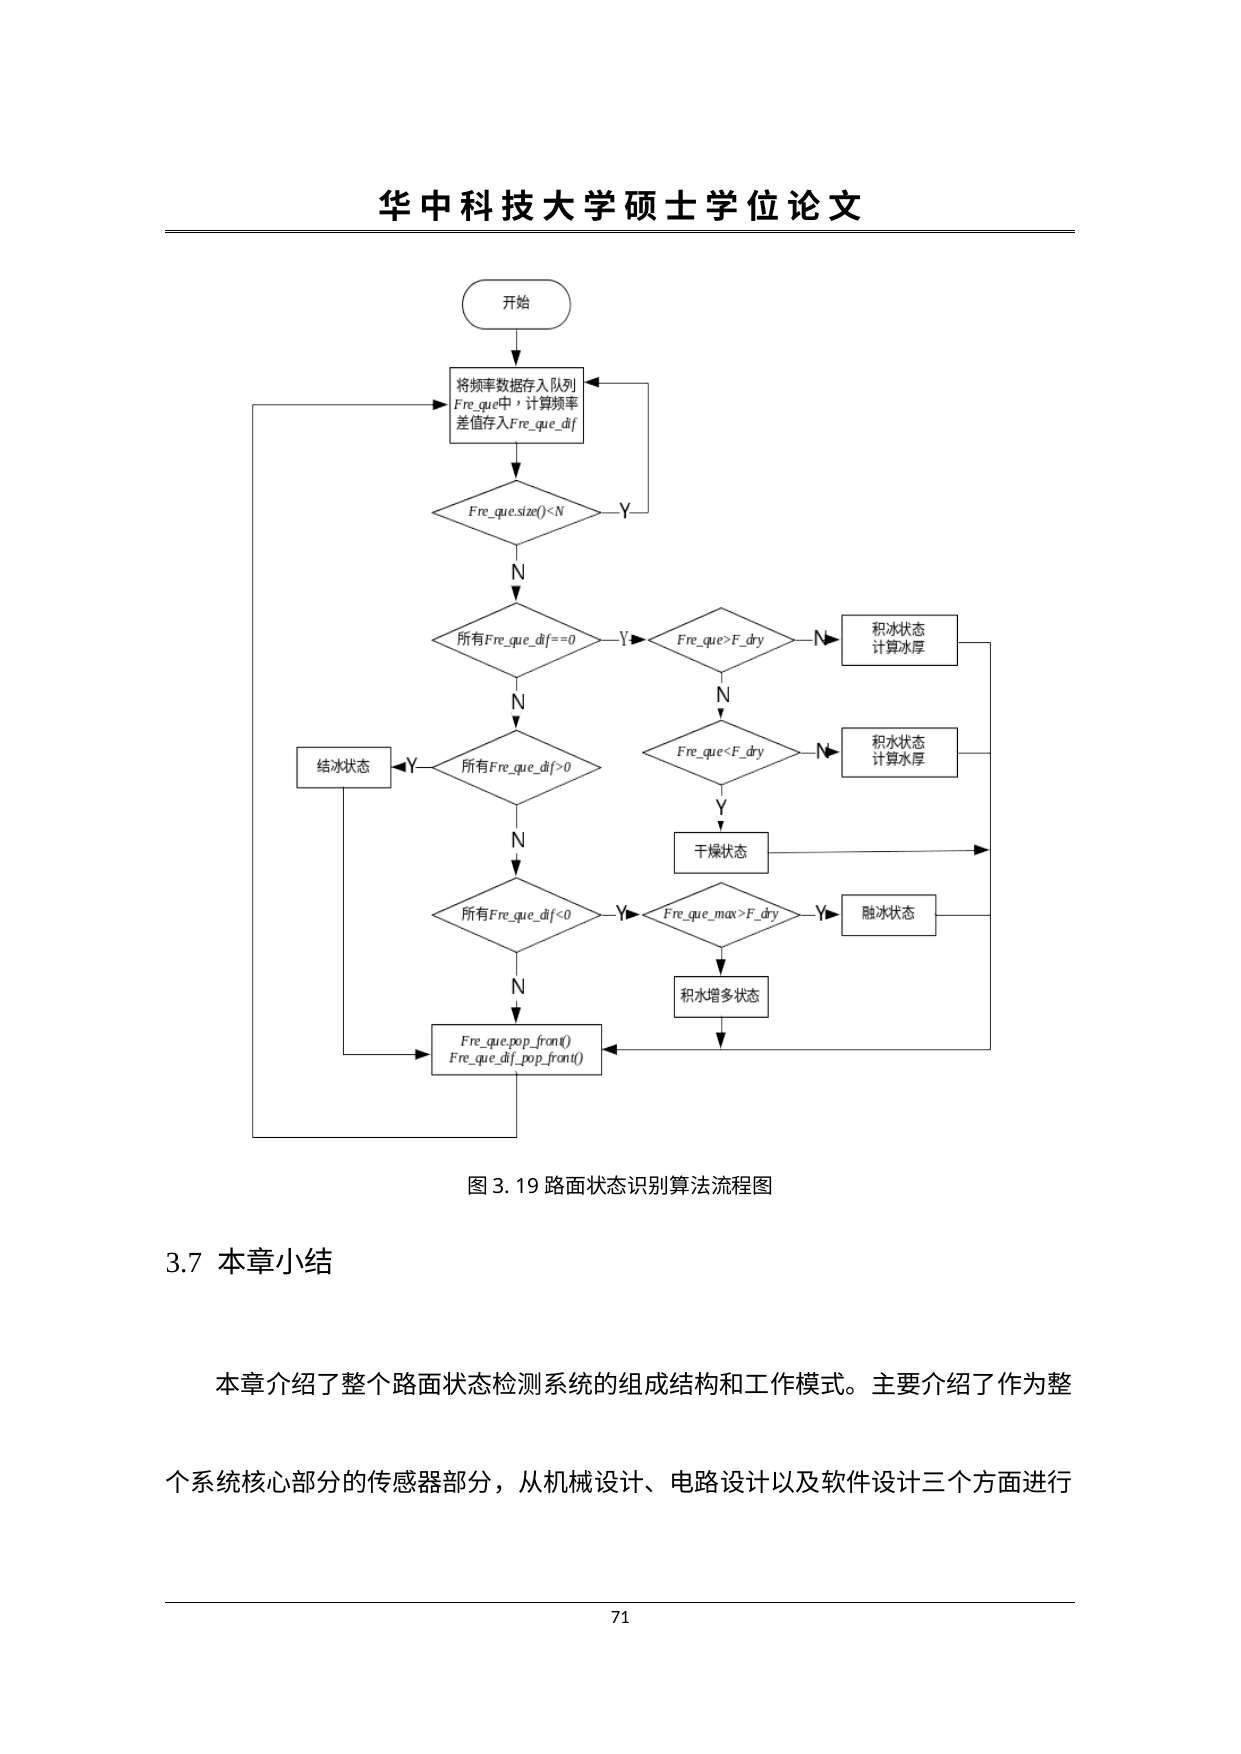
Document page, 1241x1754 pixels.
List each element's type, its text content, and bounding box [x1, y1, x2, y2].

text 图3. 19 路面状态识别算法流程图 [165, 1168, 1075, 1201]
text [165, 1351, 1075, 1513]
list 本章小结 [165, 1228, 1075, 1293]
